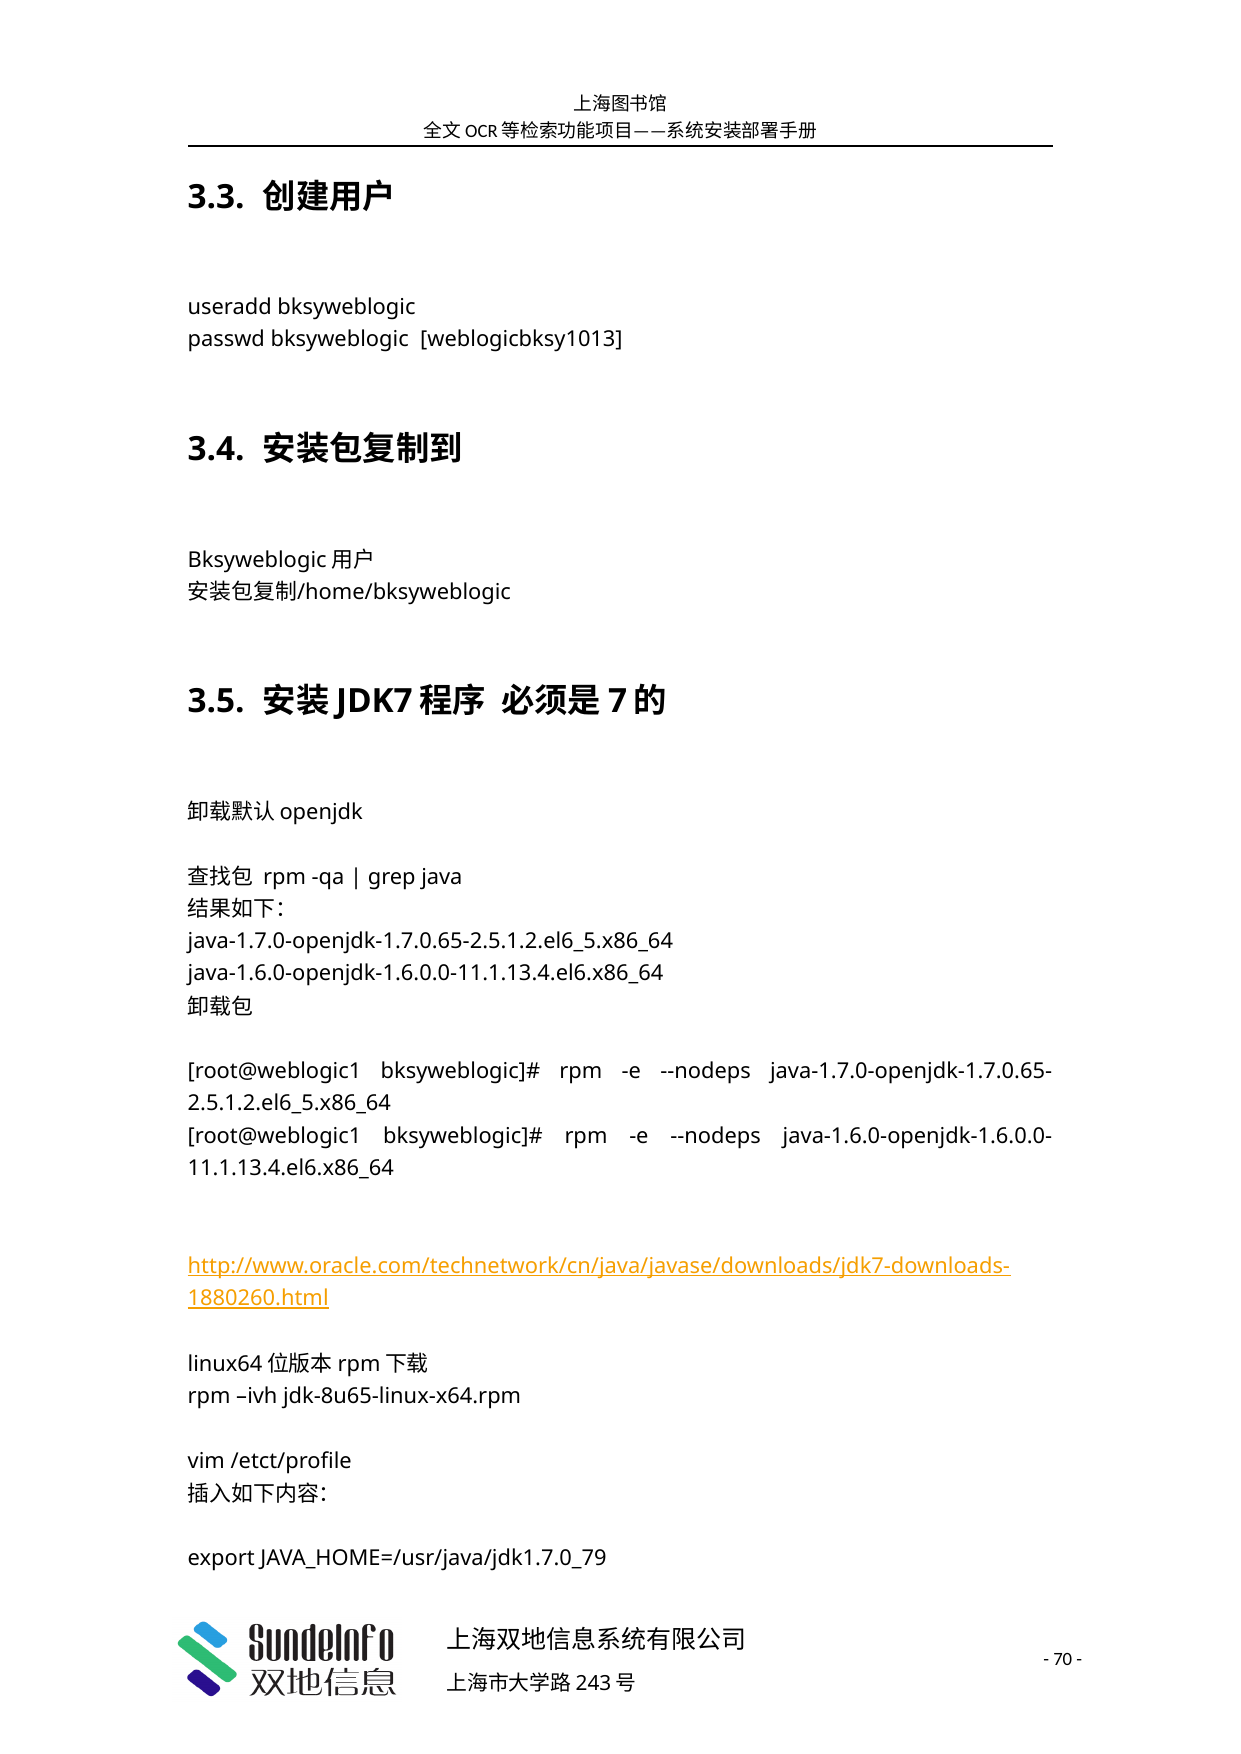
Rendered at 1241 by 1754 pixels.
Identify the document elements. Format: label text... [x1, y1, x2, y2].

text 卸载包 [187, 988, 1053, 1021]
subtitle 安装包复制到 [187, 414, 1053, 479]
text http://www.oracle.com/technetwork/cn/java/javase/downloads/jdk7-downloads-1880260.html [187, 1248, 1053, 1313]
text useradd bksyweblogic [187, 289, 1053, 322]
text rpm –ivh jdk-8u65-linux-x64.rpm [187, 1378, 1053, 1411]
text java-1.7.0-openjdk-1.7.0.65-2.5.1.2.el6_5.x86_64 [187, 923, 1053, 956]
text [root@weblogic1 bksyweblogic]# rpm -e --nodeps java-1.6.0-openjdk-1.6.0.0-11.1.13.4.el6.x86_64 [187, 1118, 1053, 1183]
text 插入如下内容： [187, 1476, 1053, 1508]
subtitle 安装JDK7程序 必须是7的 [187, 666, 1053, 731]
text passwd bksyweblogic [weblogicbksy1013] [187, 322, 1053, 354]
picture [172, 1615, 403, 1702]
text vim /etct/profile [187, 1443, 1053, 1476]
text linux64位版本 rpm下载 [187, 1346, 1053, 1378]
text [root@weblogic1 bksyweblogic]# rpm -e --nodeps java-1.7.0-openjdk-1.7.0.65-2.5.1.2.el6_5.x86_64 [187, 1053, 1053, 1118]
text 结果如下： [187, 891, 1053, 923]
text 查找包 rpm -qa | grep java [187, 858, 1053, 891]
text Bksyweblogic用户 [187, 541, 1053, 574]
text 安装包复制/home/bksyweblogic [187, 574, 1053, 606]
subtitle 创建用户 [187, 162, 1053, 227]
text 卸载默认openjdk [187, 793, 1053, 826]
text export JAVA_HOME=/usr/java/jdk1.7.0_79 [187, 1541, 1053, 1573]
text java-1.6.0-openjdk-1.6.0.0-11.1.13.4.el6.x86_64 [187, 956, 1053, 988]
